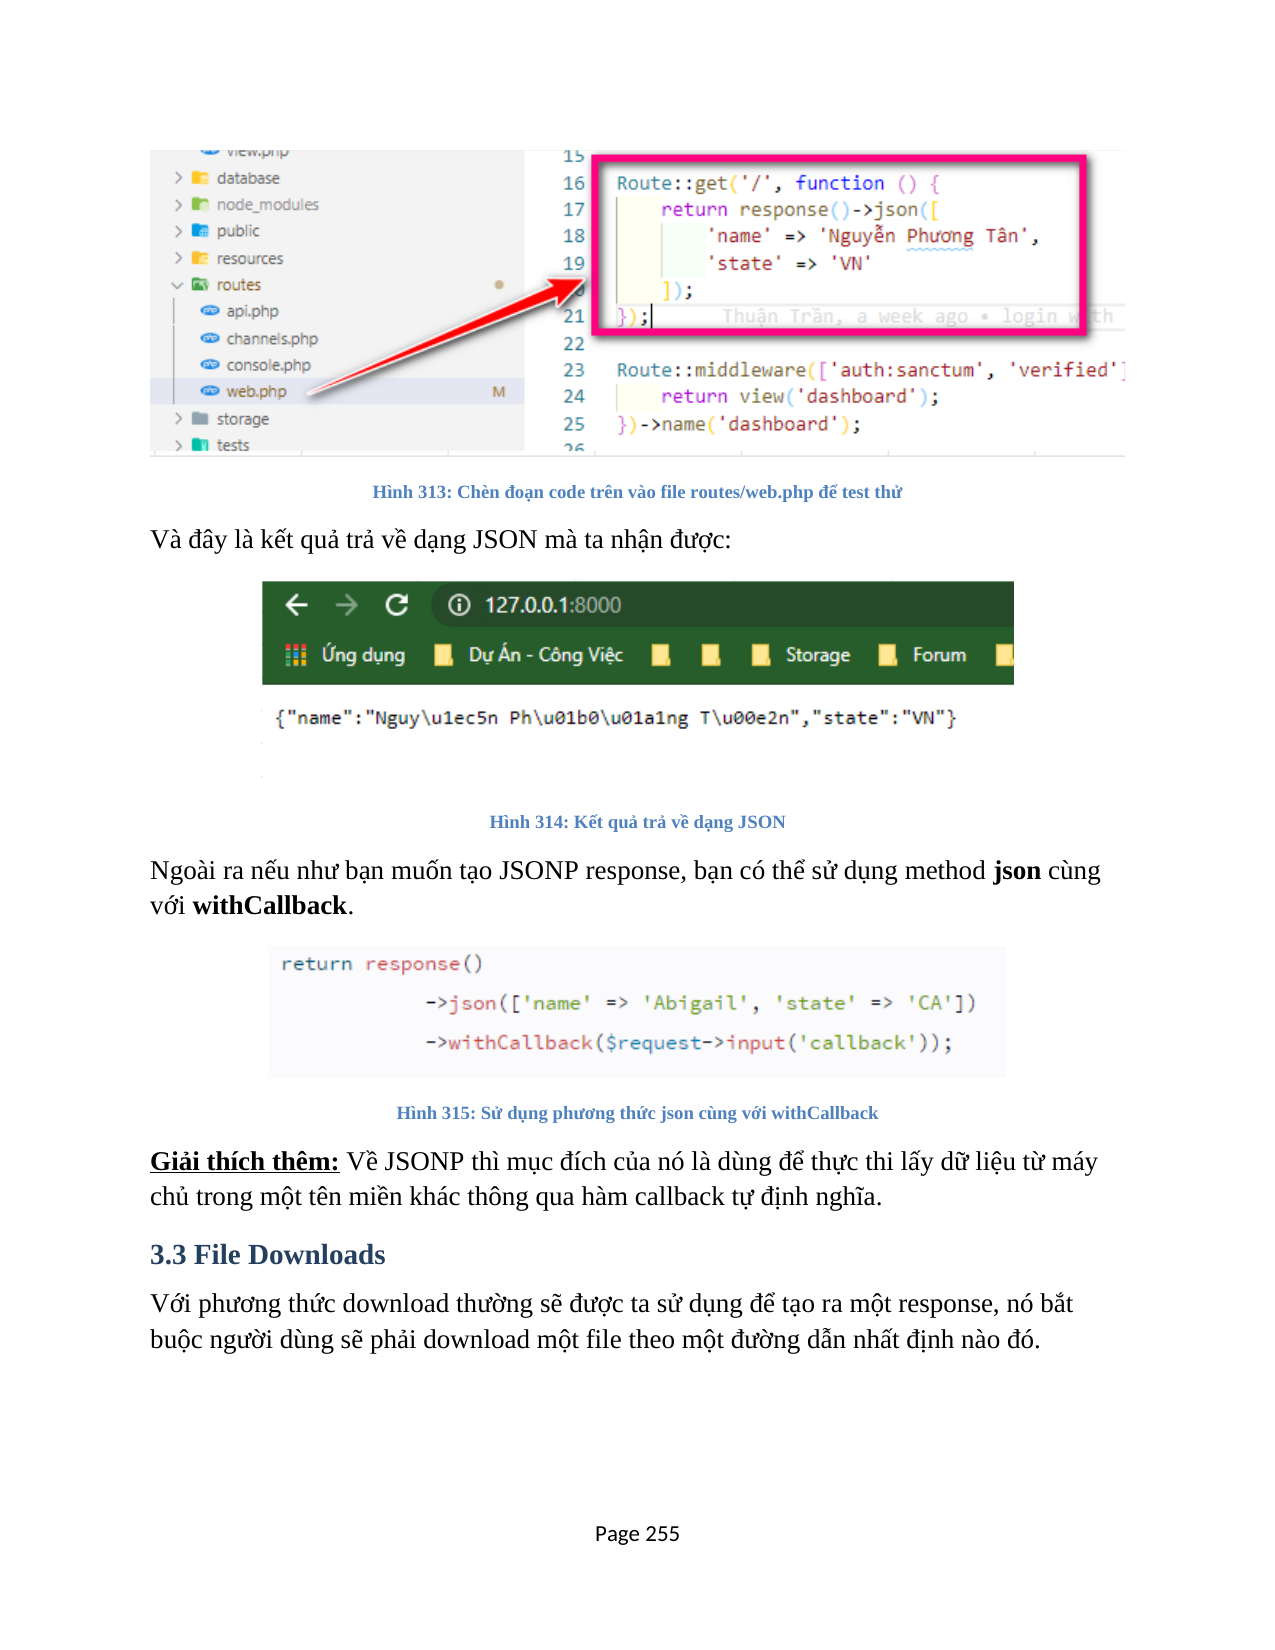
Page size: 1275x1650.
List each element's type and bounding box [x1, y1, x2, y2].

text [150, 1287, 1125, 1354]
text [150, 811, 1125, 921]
picture [150, 150, 1125, 457]
picture [261, 580, 1014, 787]
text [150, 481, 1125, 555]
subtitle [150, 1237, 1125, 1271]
picture [268, 946, 1007, 1078]
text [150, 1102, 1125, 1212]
